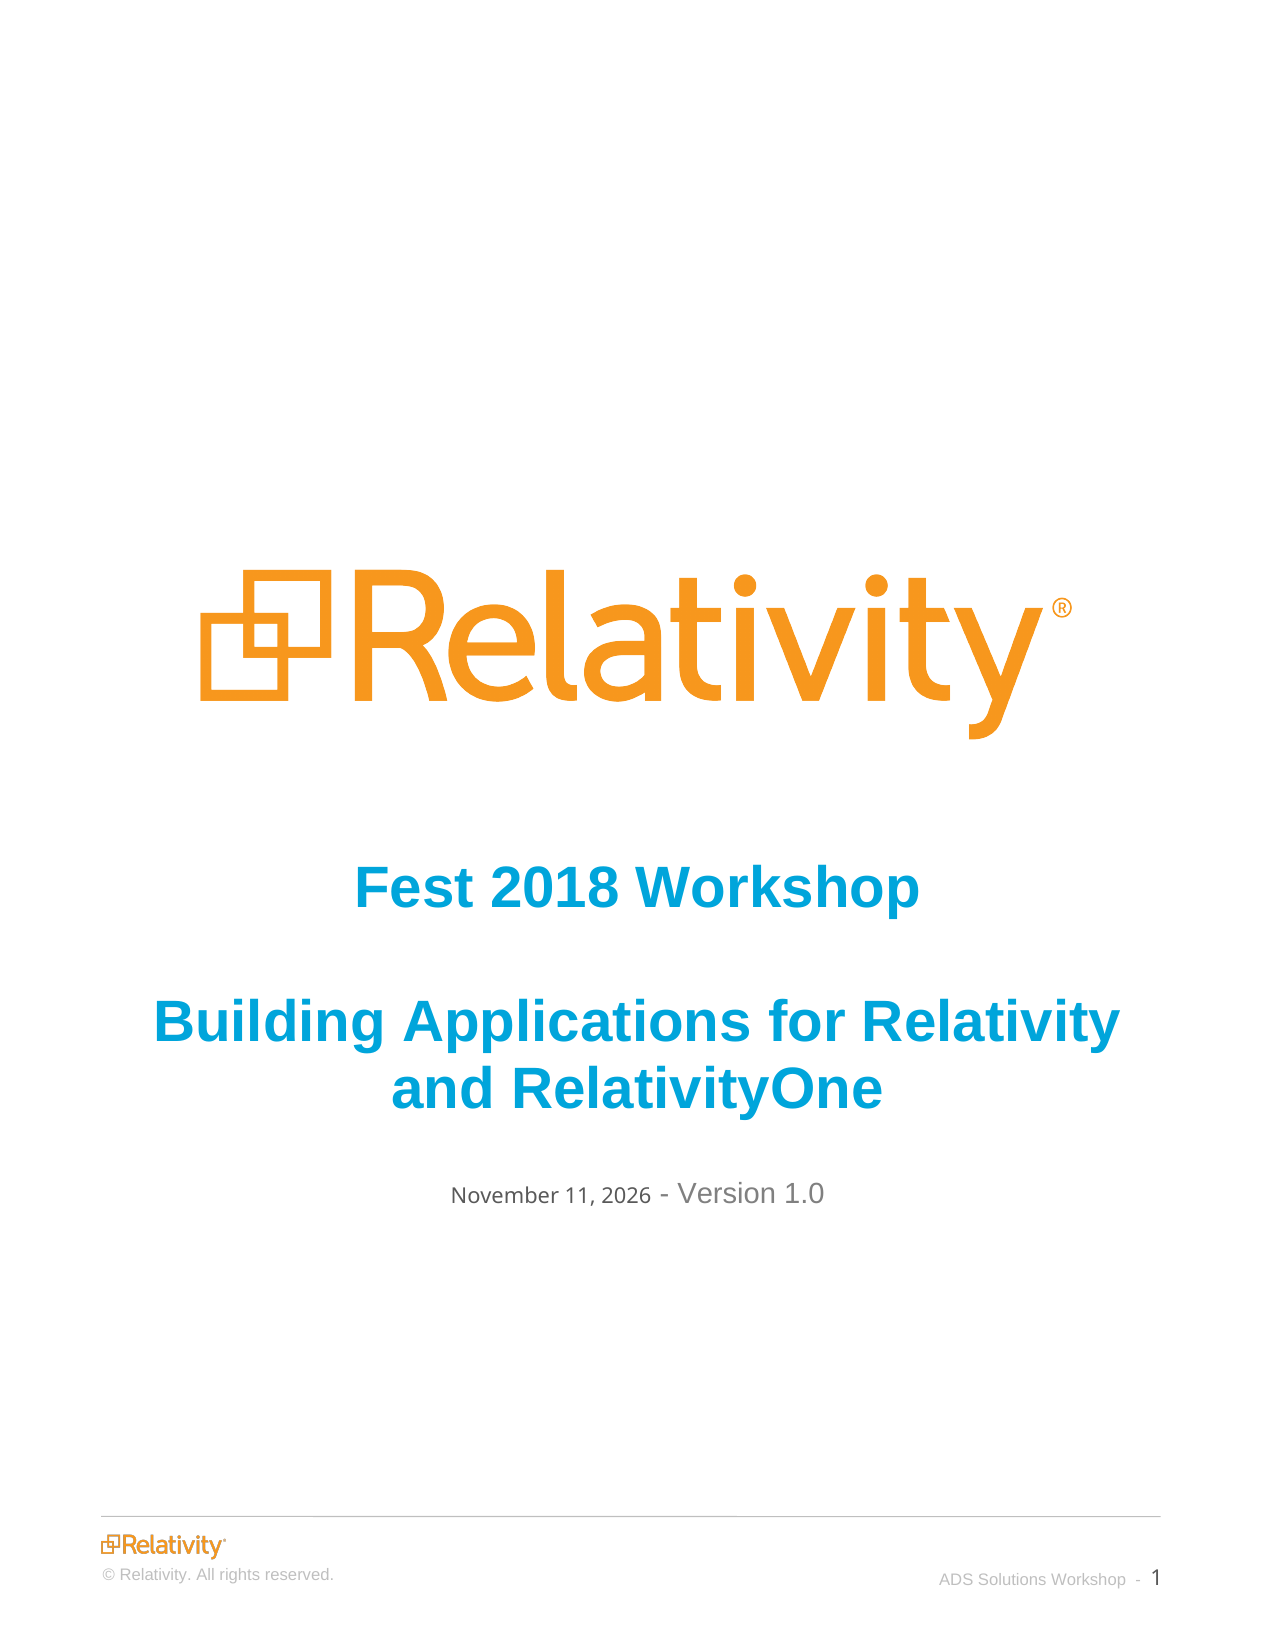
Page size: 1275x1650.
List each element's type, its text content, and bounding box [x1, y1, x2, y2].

picture [112, 482, 1159, 828]
text October 1, 2018 - Version 1.0 [112, 1176, 1162, 1210]
text Building Applications for Relativity and RelativityOne [112, 987, 1162, 1121]
picture [100, 1534, 227, 1560]
text Fest 2018 Workshop [112, 853, 1162, 920]
